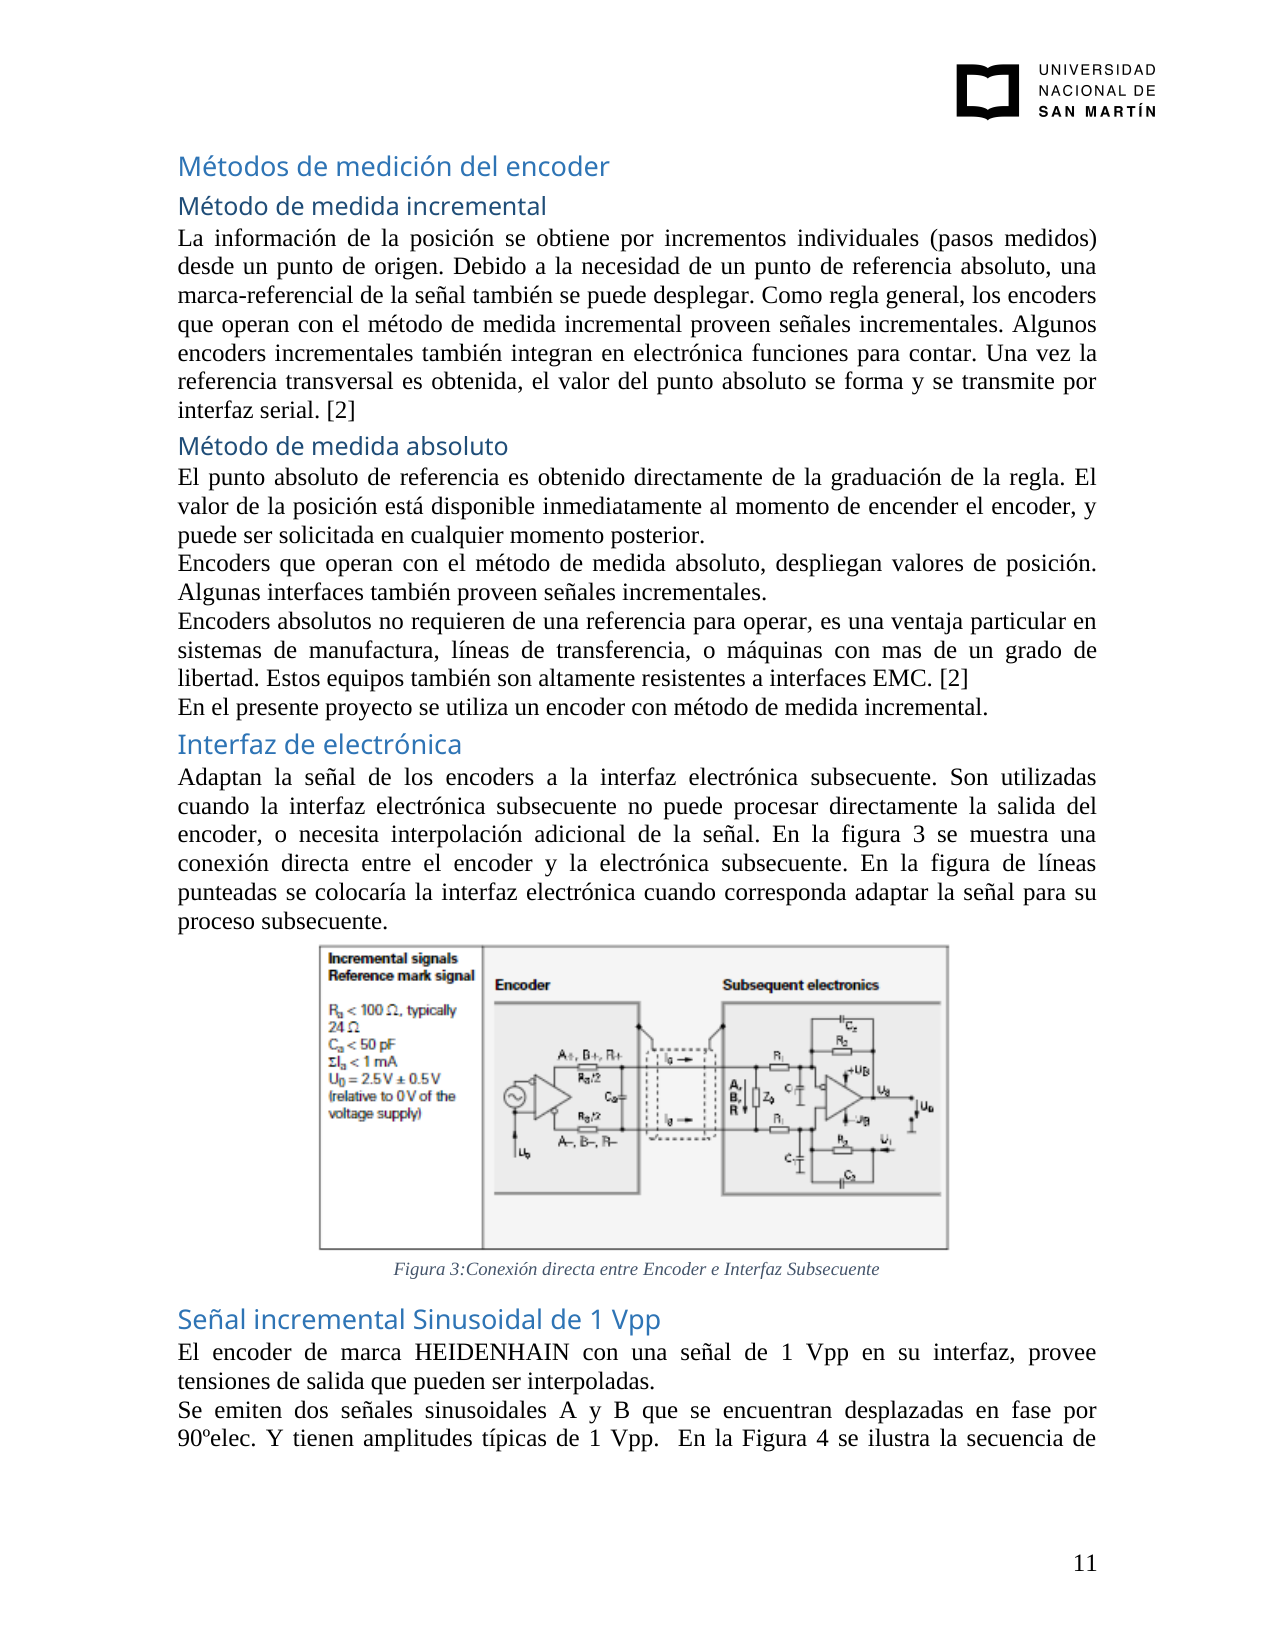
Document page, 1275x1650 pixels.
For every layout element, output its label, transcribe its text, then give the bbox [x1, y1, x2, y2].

subtitle Método de medida incremental [177, 189, 1098, 223]
subtitle Métodos de medición del encoder [177, 148, 1098, 184]
subtitle Interfaz de electrónica [177, 725, 1098, 762]
text El encoder de marca HEIDENHAIN con una señal de 1 Vpp en su interfaz, provee tensiones de salida que pueden ser interpoladas. [177, 1337, 1098, 1395]
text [177, 1395, 1098, 1452]
subtitle Señal incremental Sinusoidal de 1 Vpp [177, 1300, 1098, 1337]
text Adaptan la señal de los encoders a la interfaz electrónica subsecuente. Son utilizadas cuando la interfaz electrónica subsecuente no puede procesar directamente la salida del encoder, o necesita interpolación adicional de la señal. En la figura 3 se muestra una conexión directa entre el encoder y la electrónica subsecuente. En la figura de líneas punteadas se colocaría la interfaz electrónica cuando corresponda adaptar la señal para su proceso subsecuente. [177, 762, 1098, 934]
text La información de la posición se obtiene por incrementos individuales (pasos medidos) desde un punto de origen. Debido a la necesidad de un punto de referencia absoluto, una marca-referencial de la señal también se puede desplegar. Como regla general, los encoders que operan con el método de medida incremental proveen señales incrementales. Algunos encoders incrementales también integran en electrónica funciones para contar. Una vez la referencia transversal es obtenida, el valor del punto absoluto se forma y se transmite por interfaz serial. [177, 223, 1098, 424]
subtitle Método de medida absoluto [177, 428, 1098, 462]
picture [310, 934, 965, 1258]
text Encoders absolutos no requieren de una referencia para operar, es una ventaja particular en sistemas de manufactura, líneas de transferencia, o máquinas con mas de un grado de libertad. Estos equipos también son altamente resistentes a interfaces EMC. [177, 606, 1098, 692]
text El punto absoluto de referencia es obtenido directamente de la graduación de la regla. El valor de la posición está disponible inmediatamente al momento de encender el encoder, y puede ser solicitada en cualquier momento posterior. [177, 462, 1098, 548]
text Figura 3:Conexión directa entre Encoder e Interfaz Subsecuente [177, 1258, 1098, 1279]
picture [945, 55, 1165, 128]
text En el presente proyecto se utiliza un encoder con método de medida incremental. [177, 692, 1098, 721]
text Encoders que operan con el método de medida absoluto, despliegan valores de posición. Algunas interfaces también proveen señales incrementales. [177, 548, 1098, 606]
